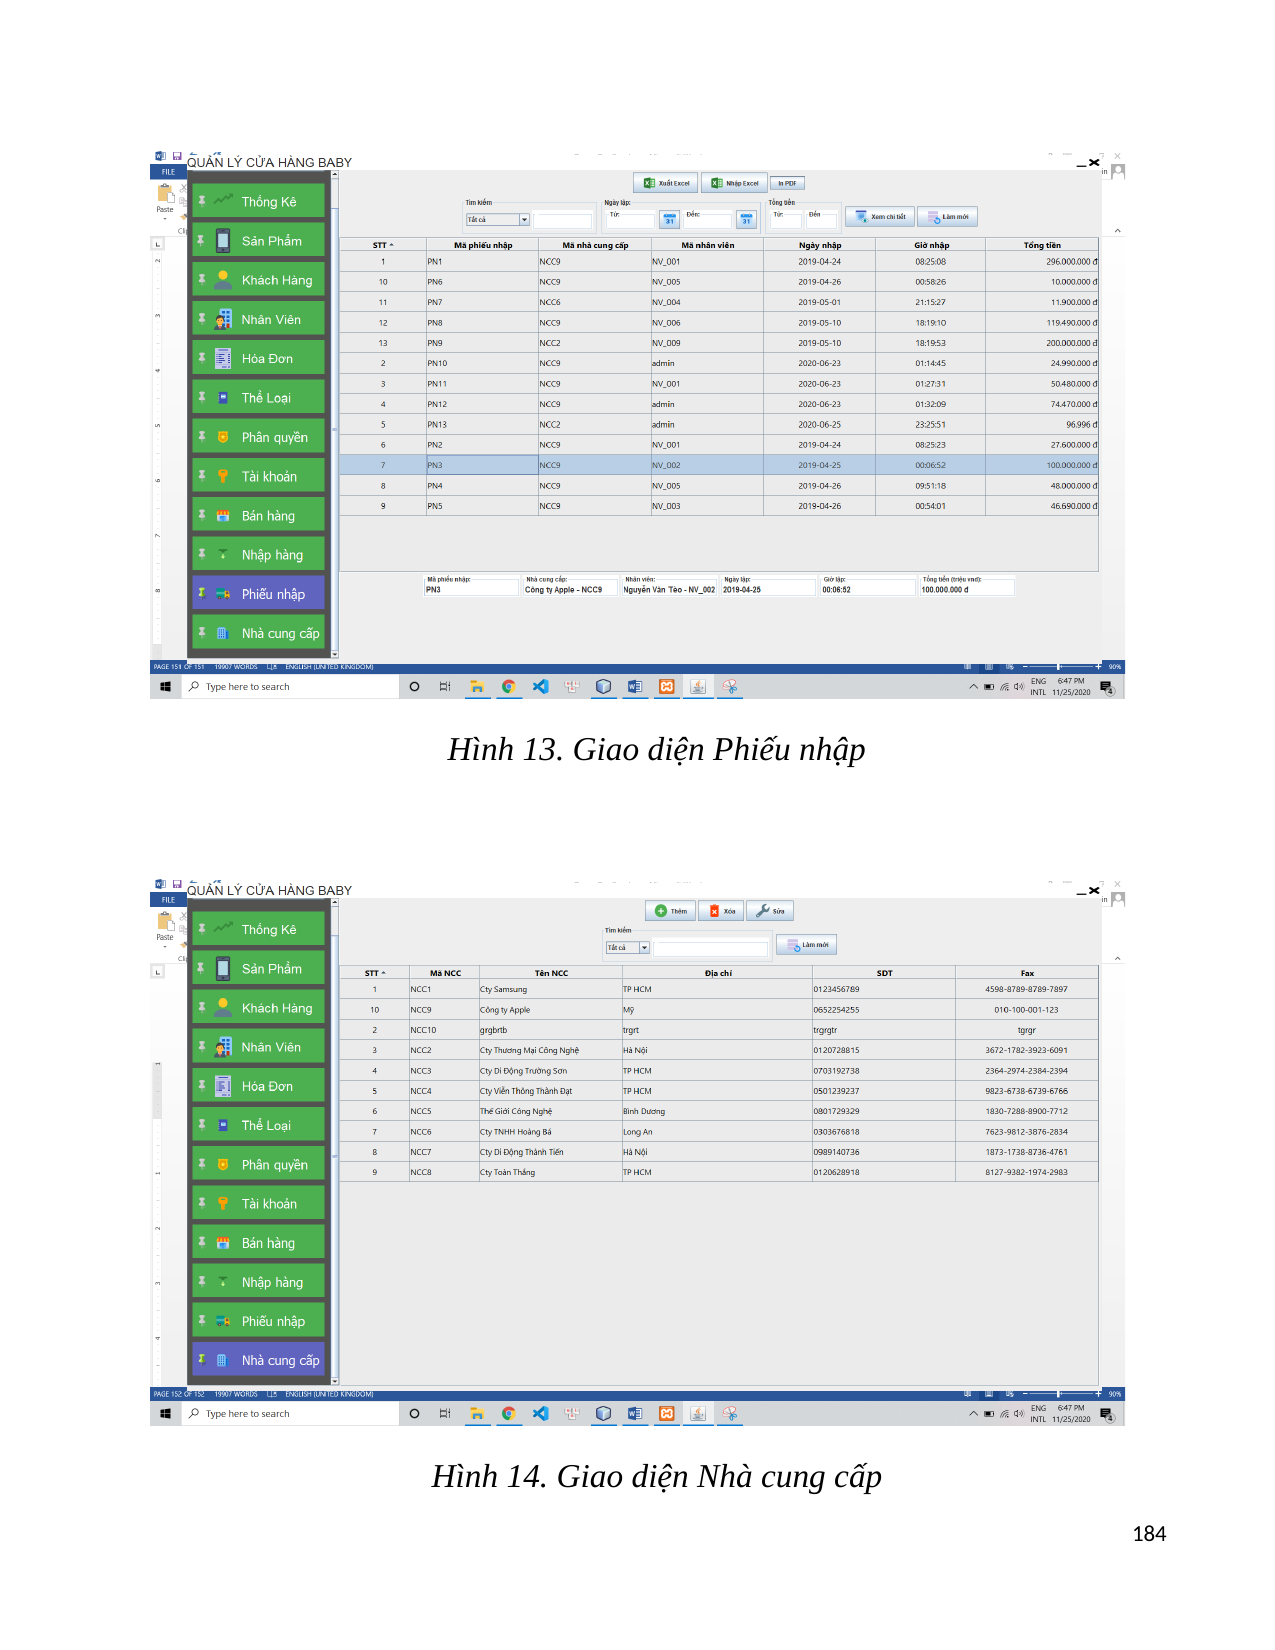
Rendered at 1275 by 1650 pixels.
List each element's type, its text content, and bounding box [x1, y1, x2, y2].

text Hình 13. Giao diện Phiếu nhập [150, 729, 1167, 767]
picture [150, 150, 1125, 699]
picture [150, 877, 1125, 1426]
text Hình 14. Giao diện Nhà cung cấp [150, 1456, 1167, 1495]
